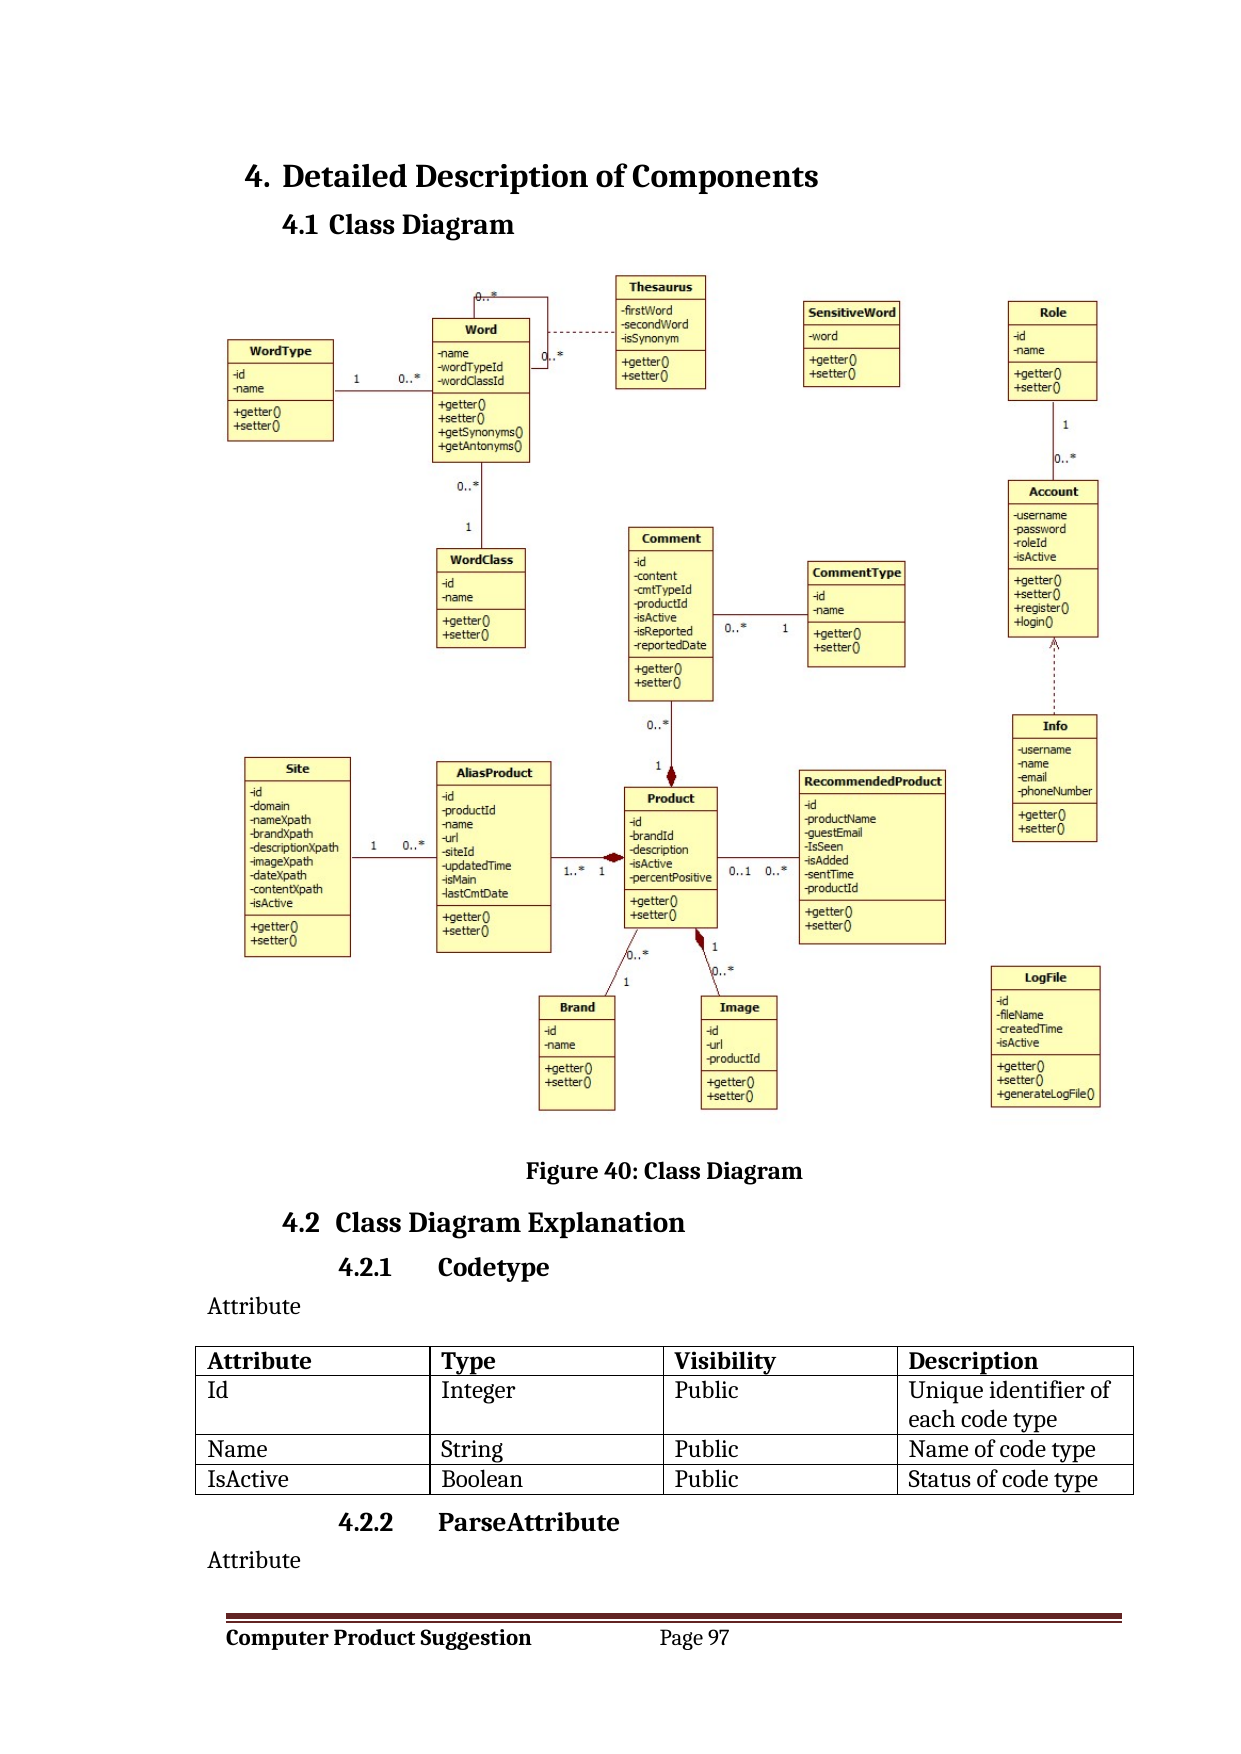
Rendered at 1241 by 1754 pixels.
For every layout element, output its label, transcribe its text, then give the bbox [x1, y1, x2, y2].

text Attribute [207, 1546, 1122, 1575]
table_cell Name [196, 1435, 429, 1464]
table_header Description [898, 1347, 1133, 1375]
table_cell Boolean [431, 1465, 663, 1493]
table_cell IsActive [196, 1465, 429, 1493]
table_cell Name of code type [898, 1435, 1133, 1464]
table_header Attribute [196, 1347, 429, 1375]
table_header Type [431, 1347, 663, 1375]
subtitle Class Diagram [282, 208, 1122, 242]
text Figure 40: Class Diagram [207, 1157, 1122, 1185]
subtitle ParseAttribute [338, 1507, 1122, 1538]
table_cell Public [664, 1465, 897, 1493]
table_cell Unique identifier of each code type [898, 1376, 1133, 1434]
subtitle Codetype [338, 1252, 1122, 1283]
text Attribute [207, 1292, 1122, 1320]
table_cell Integer [431, 1376, 663, 1434]
table_cell Status of code type [898, 1465, 1133, 1493]
table_cell Public [664, 1376, 897, 1434]
table_cell Id [196, 1376, 429, 1434]
subtitle Detailed Description of Components [244, 157, 1122, 196]
table_cell String [431, 1435, 663, 1464]
table_cell Public [664, 1435, 897, 1464]
table_header Visibility [664, 1347, 897, 1375]
subtitle Class Diagram Explanation [282, 1206, 1122, 1240]
picture [207, 254, 1122, 1132]
